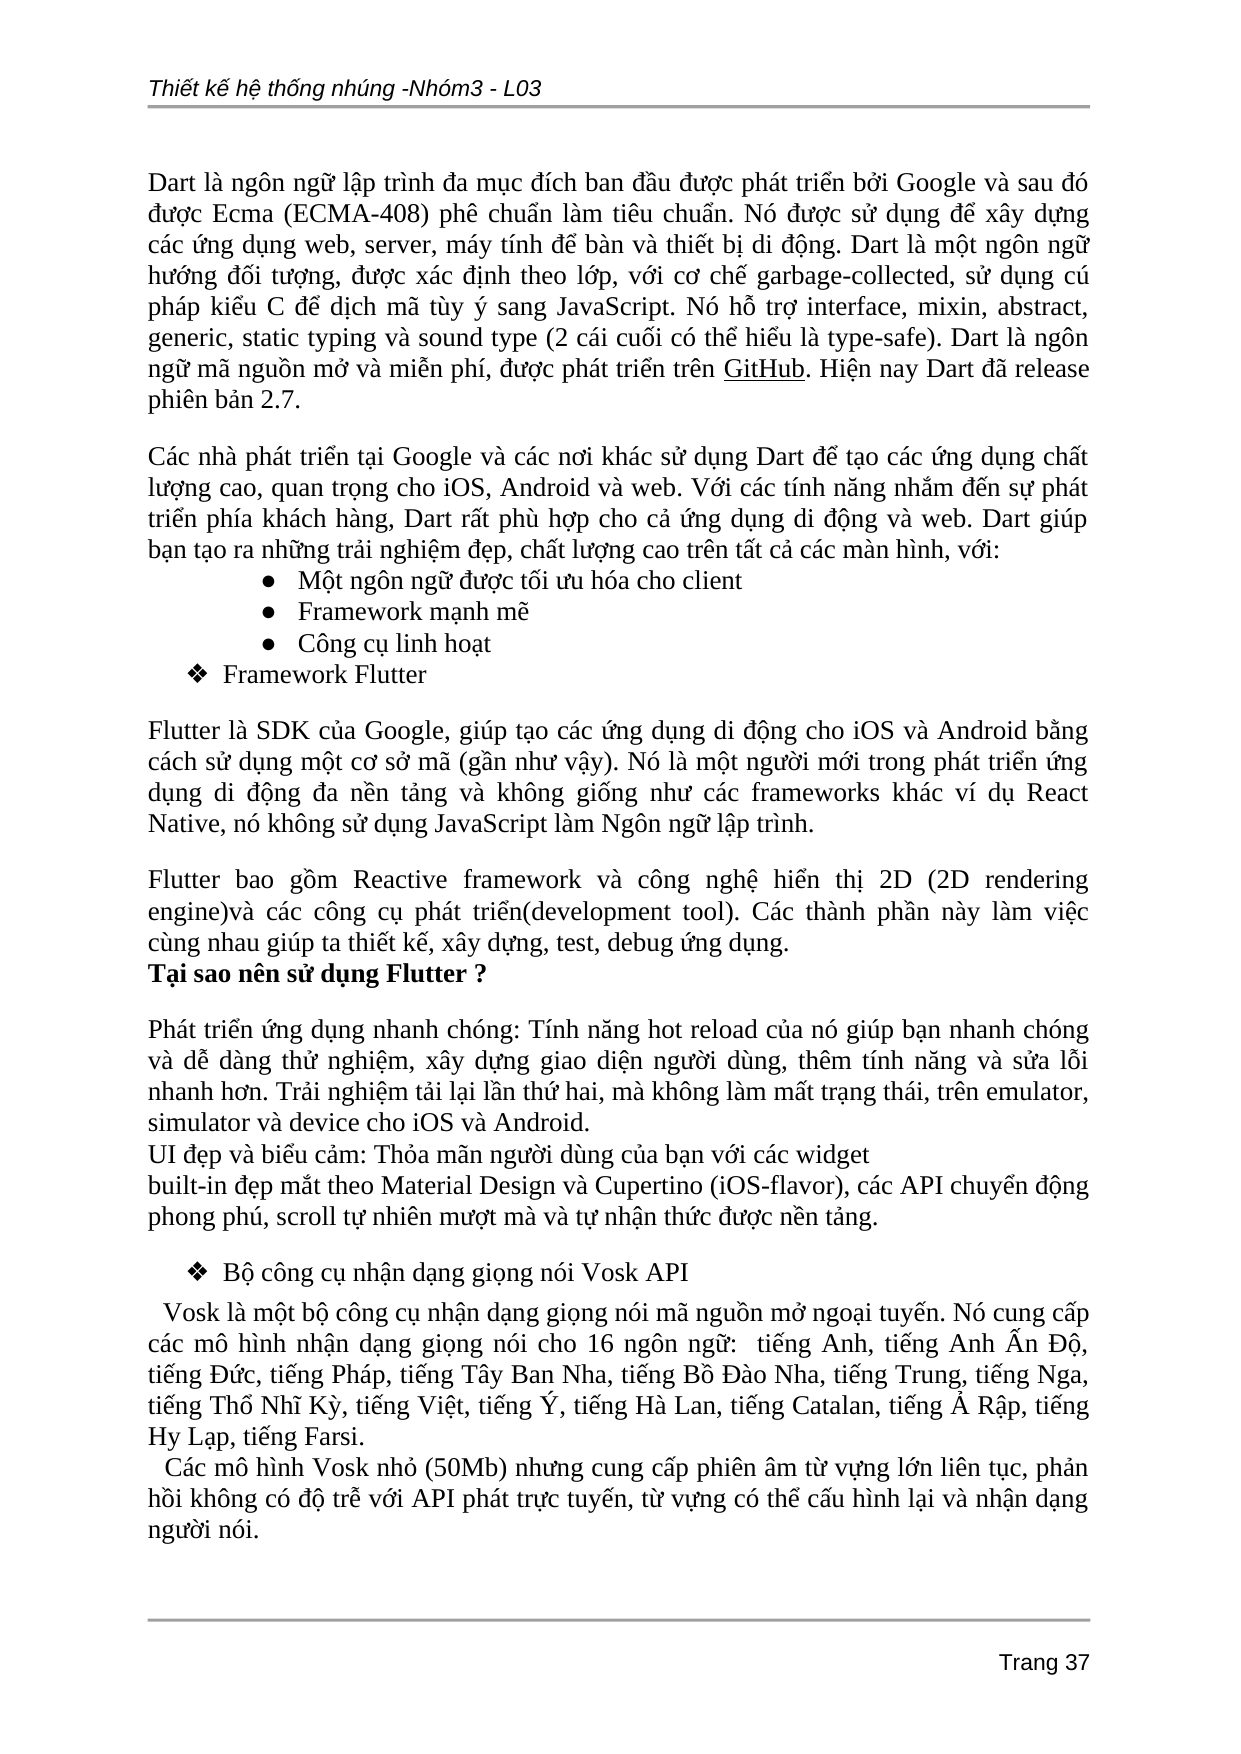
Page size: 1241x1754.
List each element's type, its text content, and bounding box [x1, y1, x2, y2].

subtitle Framework Flutter [185, 658, 1090, 689]
text Các mô hình Vosk nhỏ (50Mb) nhưng cung cấp phiên âm từ vựng lớn liên tục, phản hồi không có độ trễ với API phát trực tuyến, từ vựng có thể cấu hình lại và nhận dạng người nói. [148, 1451, 1090, 1545]
list Framework mạnh mẽ [260, 596, 1090, 627]
text Các nhà phát triển tại Google và các nơi khác sử dụng Dart để tạo các ứng dụng chất lượng cao, quan trọng cho iOS, Android và web. Với các tính năng nhắm đến sự phát triển phía khách hàng, Dart rất phù hợp cho cả ứng dụng di động và web. Dart giúp bạn tạo ra những trải nghiệm đẹp, chất lượng cao trên tất cả các màn hình, với: [148, 440, 1090, 564]
list Công cụ linh hoạt [260, 627, 1090, 658]
text Dart là ngôn ngữ lập trình đa mục đích ban đầu được phát triển bởi Google và sau đó được Ecma (ECMA-408) phê chuẩn làm tiêu chuẩn. Nó được sử dụng để xây dựng các ứng dụng web, server, máy tính để bàn và thiết bị di động. Dart là một ngôn ngữ hướng đối tượng, được xác định theo lớp, với cơ chế garbage-collected, sử dụng cú pháp kiểu C để dịch mã tùy ý sang JavaScript. Nó hỗ trợ interface, mixin, abstract, generic, static typing và sound type (2 cái cuối có thể hiểu là type-safe). Dart là ngôn ngữ mã nguồn mở và miễn phí, được phát triển trên GitHub. Hiện nay Dart đã release phiên bản 2.7. [148, 166, 1090, 415]
text UI đẹp và biểu cảm: Thỏa mãn người dùng của bạn với các widget [148, 1138, 1090, 1169]
text built-in đẹp mắt theo Material Design và Cupertino (iOS-flavor), các API chuyển động phong phú, scroll tự nhiên mượt mà và tự nhận thức được nền tảng. [148, 1169, 1090, 1231]
text Vosk là một bộ công cụ nhận dạng giọng nói mã nguồn mở ngoại tuyến. Nó cung cấp các mô hình nhận dạng giọng nói cho 16 ngôn ngữ: tiếng Anh, tiếng Anh Ấn Độ, tiếng Đức, tiếng Pháp, tiếng Tây Ban Nha, tiếng Bồ Đào Nha, tiếng Trung, tiếng Nga, tiếng Thổ Nhĩ Kỳ, tiếng Việt, tiếng Ý, tiếng Hà Lan, tiếng Catalan, tiếng Ả Rập, tiếng Hy Lạp, tiếng Farsi. [148, 1296, 1090, 1451]
list Một ngôn ngữ được tối ưu hóa cho client [260, 564, 1090, 596]
text Phát triển ứng dụng nhanh chóng: Tính năng hot reload của nó giúp bạn nhanh chóng và dễ dàng thử nghiệm, xây dựng giao diện người dùng, thêm tính năng và sửa lỗi nhanh hơn. Trải nghiệm tải lại lần thứ hai, mà không làm mất trạng thái, trên emulator, simulator và device cho iOS và Android. [148, 1013, 1090, 1138]
text Flutter là SDK của Google, giúp tạo các ứng dụng di động cho iOS và Android bằng cách sử dụng một cơ sở mã (gần như vậy). Nó là một người mới trong phát triển ứng dụng di động đa nền tảng và không giống như các frameworks khác ví dụ React Native, nó không sử dụng JavaScript làm Ngôn ngữ lập trình. [148, 714, 1090, 838]
text Flutter bao gồm Reactive framework và công nghệ hiển thị 2D (2D rendering engine)và các công cụ phát triển(development tool). Các thành phần này làm việc cùng nhau giúp ta thiết kế, xây dựng, test, debug ứng dụng. [148, 863, 1090, 957]
subtitle Bộ công cụ nhận dạng giọng nói Vosk API [185, 1256, 1090, 1287]
text Tại sao nên sử dụng Flutter ? [148, 957, 1090, 988]
